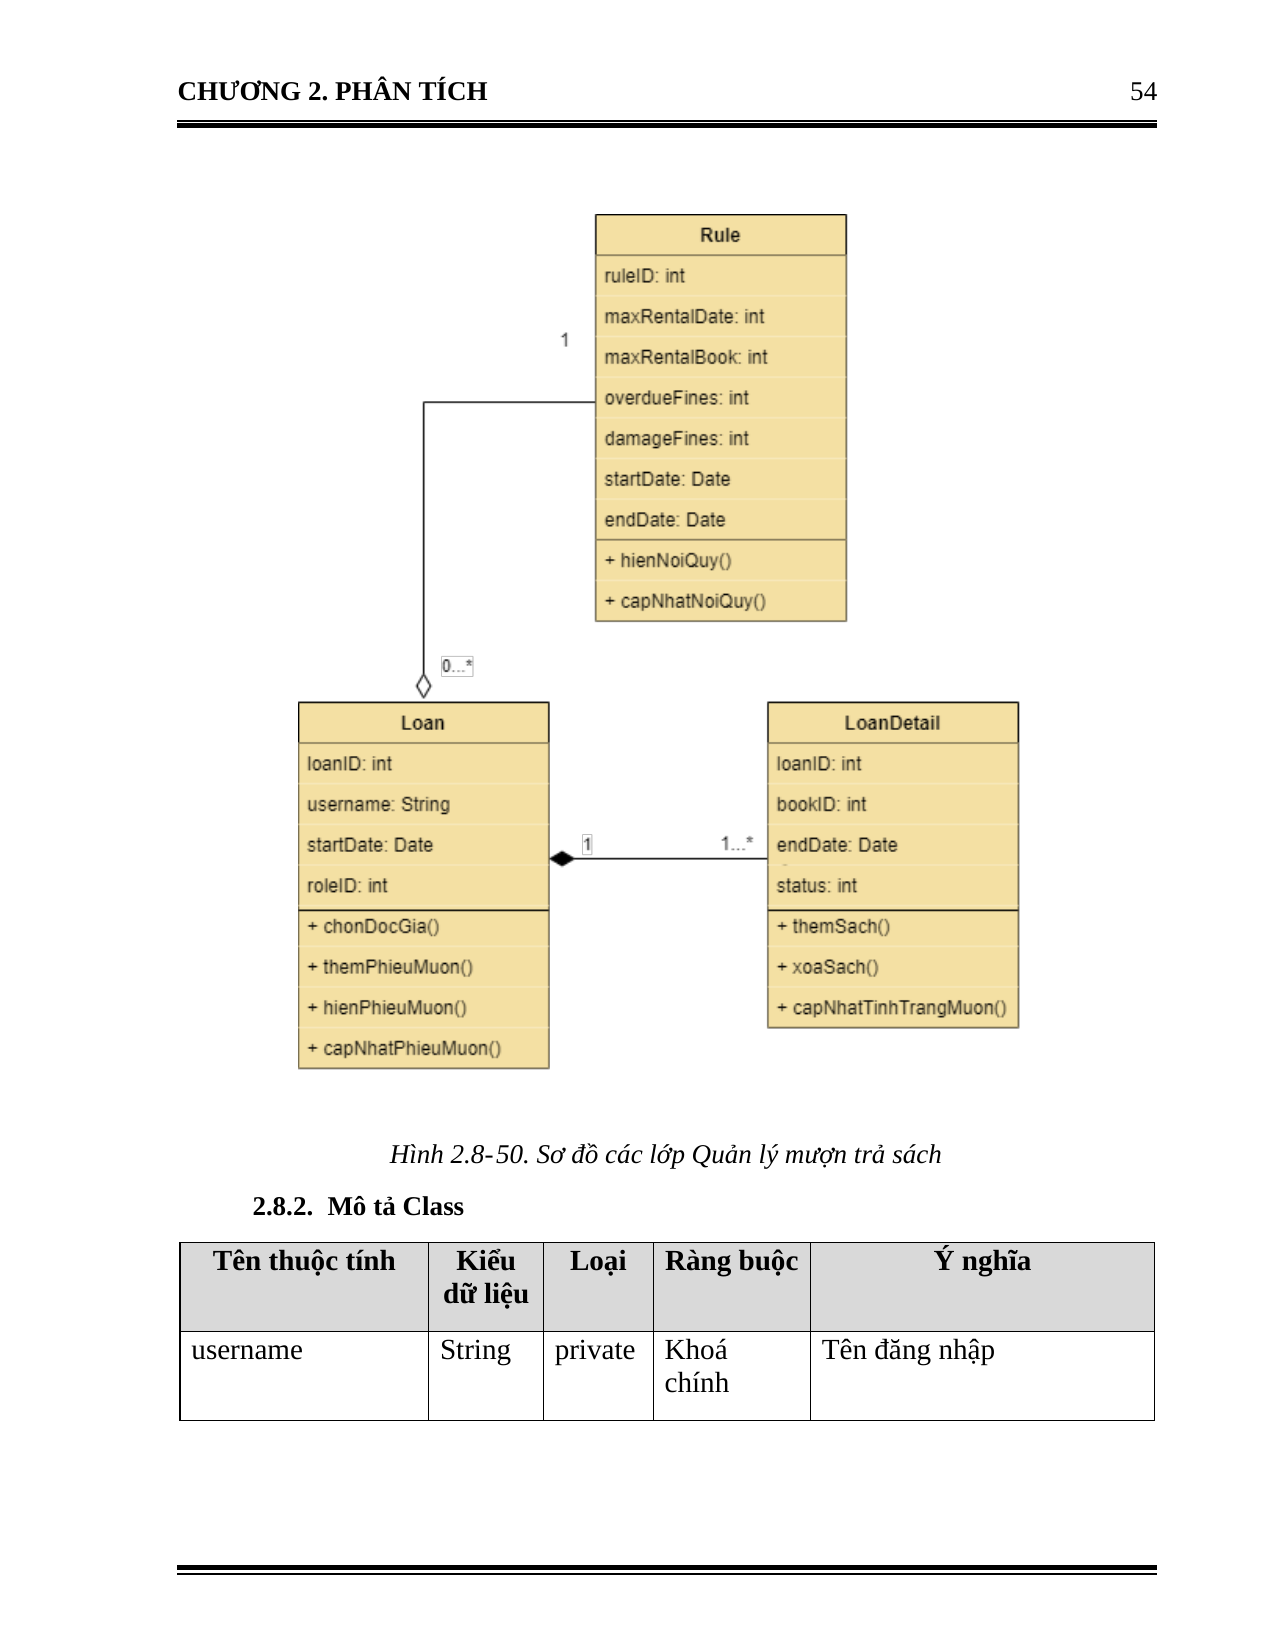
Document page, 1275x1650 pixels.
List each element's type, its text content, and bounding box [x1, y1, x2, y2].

picture [298, 214, 1021, 1074]
table_header Kiểu dữ liệu [429, 1243, 543, 1331]
text Hình 2.8-3. Sơ đồ các lớp Quản lý mượn trả sách [177, 1138, 1157, 1169]
table_cell username [181, 1332, 428, 1420]
table_header Tên thuộc tính [181, 1243, 428, 1331]
table_header Ý nghĩa [811, 1243, 1154, 1331]
table_header Loại [544, 1243, 653, 1331]
table_cell Khoá chính [654, 1332, 810, 1420]
table_cell Tên đăng nhập [811, 1332, 1154, 1420]
table_cell private [544, 1332, 653, 1420]
subtitle Mô tả Class [252, 1190, 1157, 1221]
table_cell String [429, 1332, 543, 1420]
table_header Ràng buộc [654, 1243, 810, 1331]
